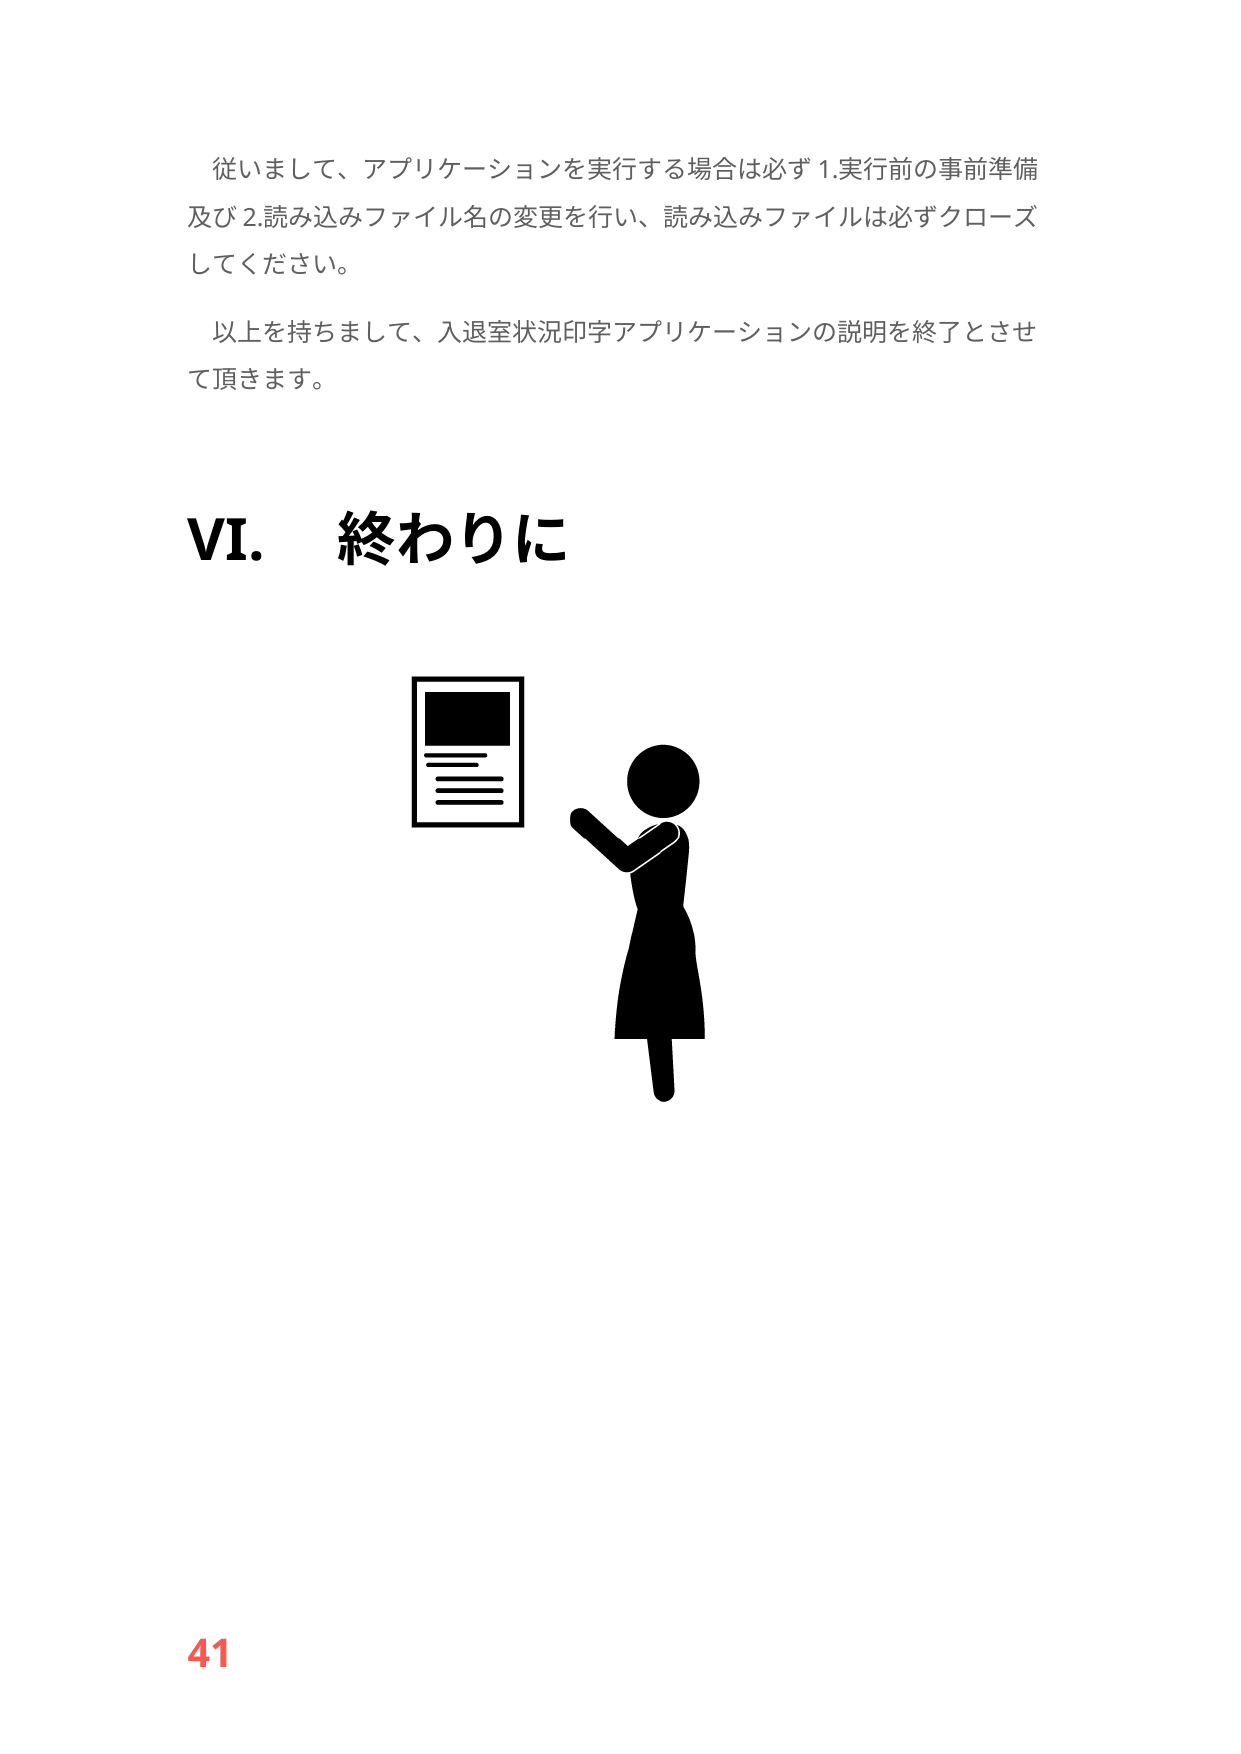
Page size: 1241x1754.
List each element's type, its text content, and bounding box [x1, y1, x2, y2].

text 以上を持ちまして、入退室状況印字アプリケーションの説明を終了とさせて頂きます。 [187, 312, 1053, 395]
picture [299, 649, 932, 1124]
subtitle 終わりに [187, 492, 1053, 577]
text 従いまして、アプリケーションを実行する場合は必ず1.実行前の事前準備及び2.読み込みファイル名の変更を行い、読み込みファイルは必ずクローズしてください。 [187, 150, 1053, 280]
